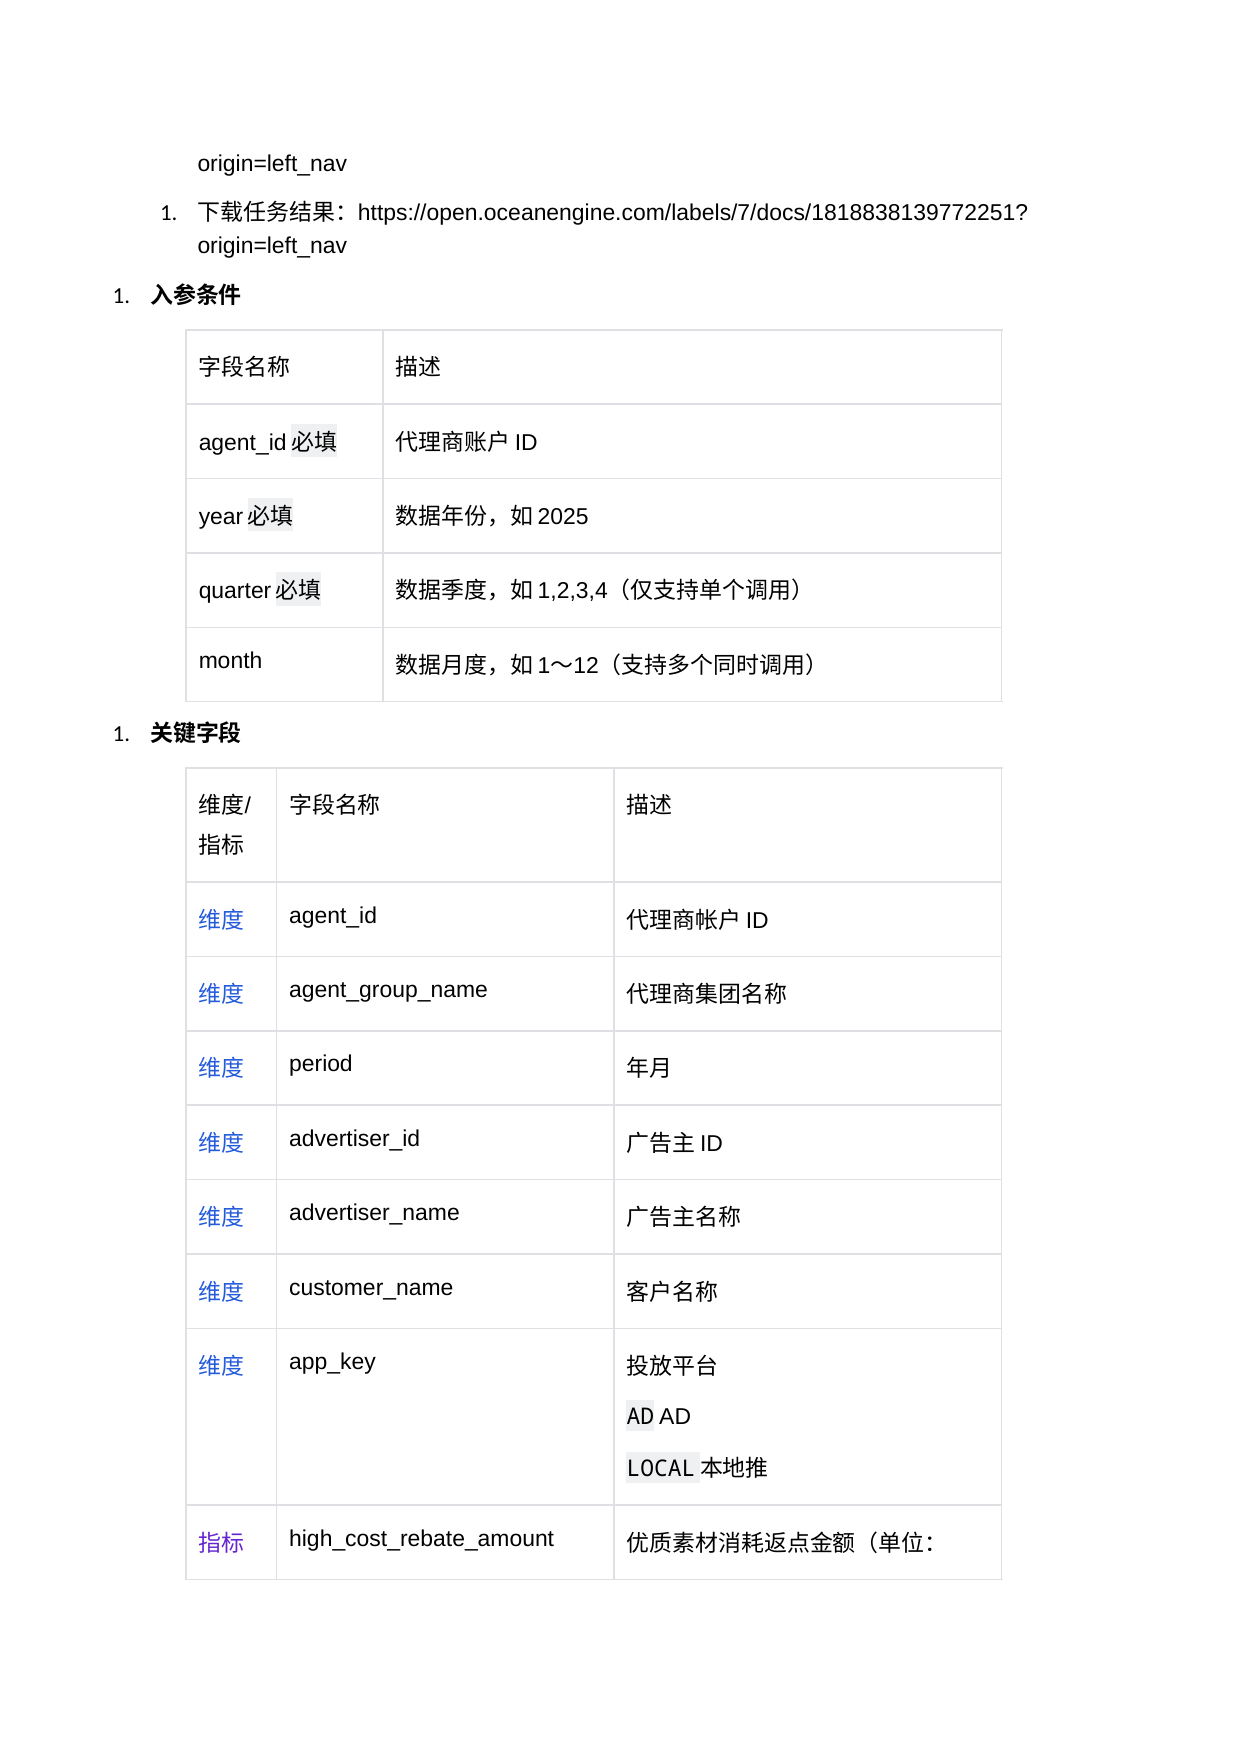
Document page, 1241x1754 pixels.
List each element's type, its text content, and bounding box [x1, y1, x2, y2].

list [160, 150, 1090, 176]
table_cell 数据年份，如2025 [384, 479, 1001, 552]
table_cell 优质素材消耗返点金额（单位：元） [615, 1506, 1001, 1579]
table_cell 广告主名称 [615, 1180, 1001, 1253]
table_cell 维度 [187, 1032, 276, 1104]
table_cell 代理商帐户ID [615, 883, 1001, 956]
table_cell 数据月度，如1～12（支持多个同时调用） [384, 628, 1001, 701]
list 下载任务结果：https://open.oceanengine.com/labels/7/docs/1818838139772251?origin=left_nav [160, 194, 1090, 259]
table_cell 代理商账户ID [384, 405, 1001, 478]
table_header 字段名称 [277, 769, 613, 881]
table_cell 维度 [187, 1329, 276, 1504]
table_cell 年月 [615, 1032, 1001, 1104]
table_cell 维度 [187, 883, 276, 956]
table_cell agent_id [277, 883, 613, 956]
table_cell 维度 [187, 1255, 276, 1327]
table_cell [277, 1506, 613, 1579]
table_header 描述 [615, 769, 1001, 881]
table_cell year必填 [187, 479, 382, 552]
table_cell quarter必填 [187, 554, 382, 626]
table_cell advertiser_name [277, 1180, 613, 1253]
list 关键字段 [112, 715, 1090, 748]
table_cell period [277, 1032, 613, 1104]
table_cell agent_group_name [277, 957, 613, 1030]
table_cell month [187, 628, 382, 701]
table_cell agent_id必填 [187, 405, 382, 478]
table_cell 客户名称 [615, 1255, 1001, 1327]
table_cell 数据季度，如1,2,3,4（仅支持单个调用） [384, 554, 1001, 626]
list 入参条件 [112, 277, 1090, 310]
table_cell 广告主ID [615, 1106, 1001, 1179]
table_cell 代理商集团名称 [615, 957, 1001, 1030]
table_cell 维度 [187, 1106, 276, 1179]
table_cell 指标 [187, 1506, 276, 1579]
table_cell advertiser_id [277, 1106, 613, 1179]
table_cell 投放平台 AD AD LOCAL本地推 [615, 1329, 1001, 1504]
table_cell 维度 [187, 1180, 276, 1253]
table_header 维度/指标 [187, 769, 276, 881]
table_cell 维度 [187, 957, 276, 1030]
table_header 字段名称 [187, 331, 382, 403]
table_cell customer_name [277, 1255, 613, 1327]
table_header 描述 [384, 331, 1001, 403]
table_cell app_key [277, 1329, 613, 1504]
